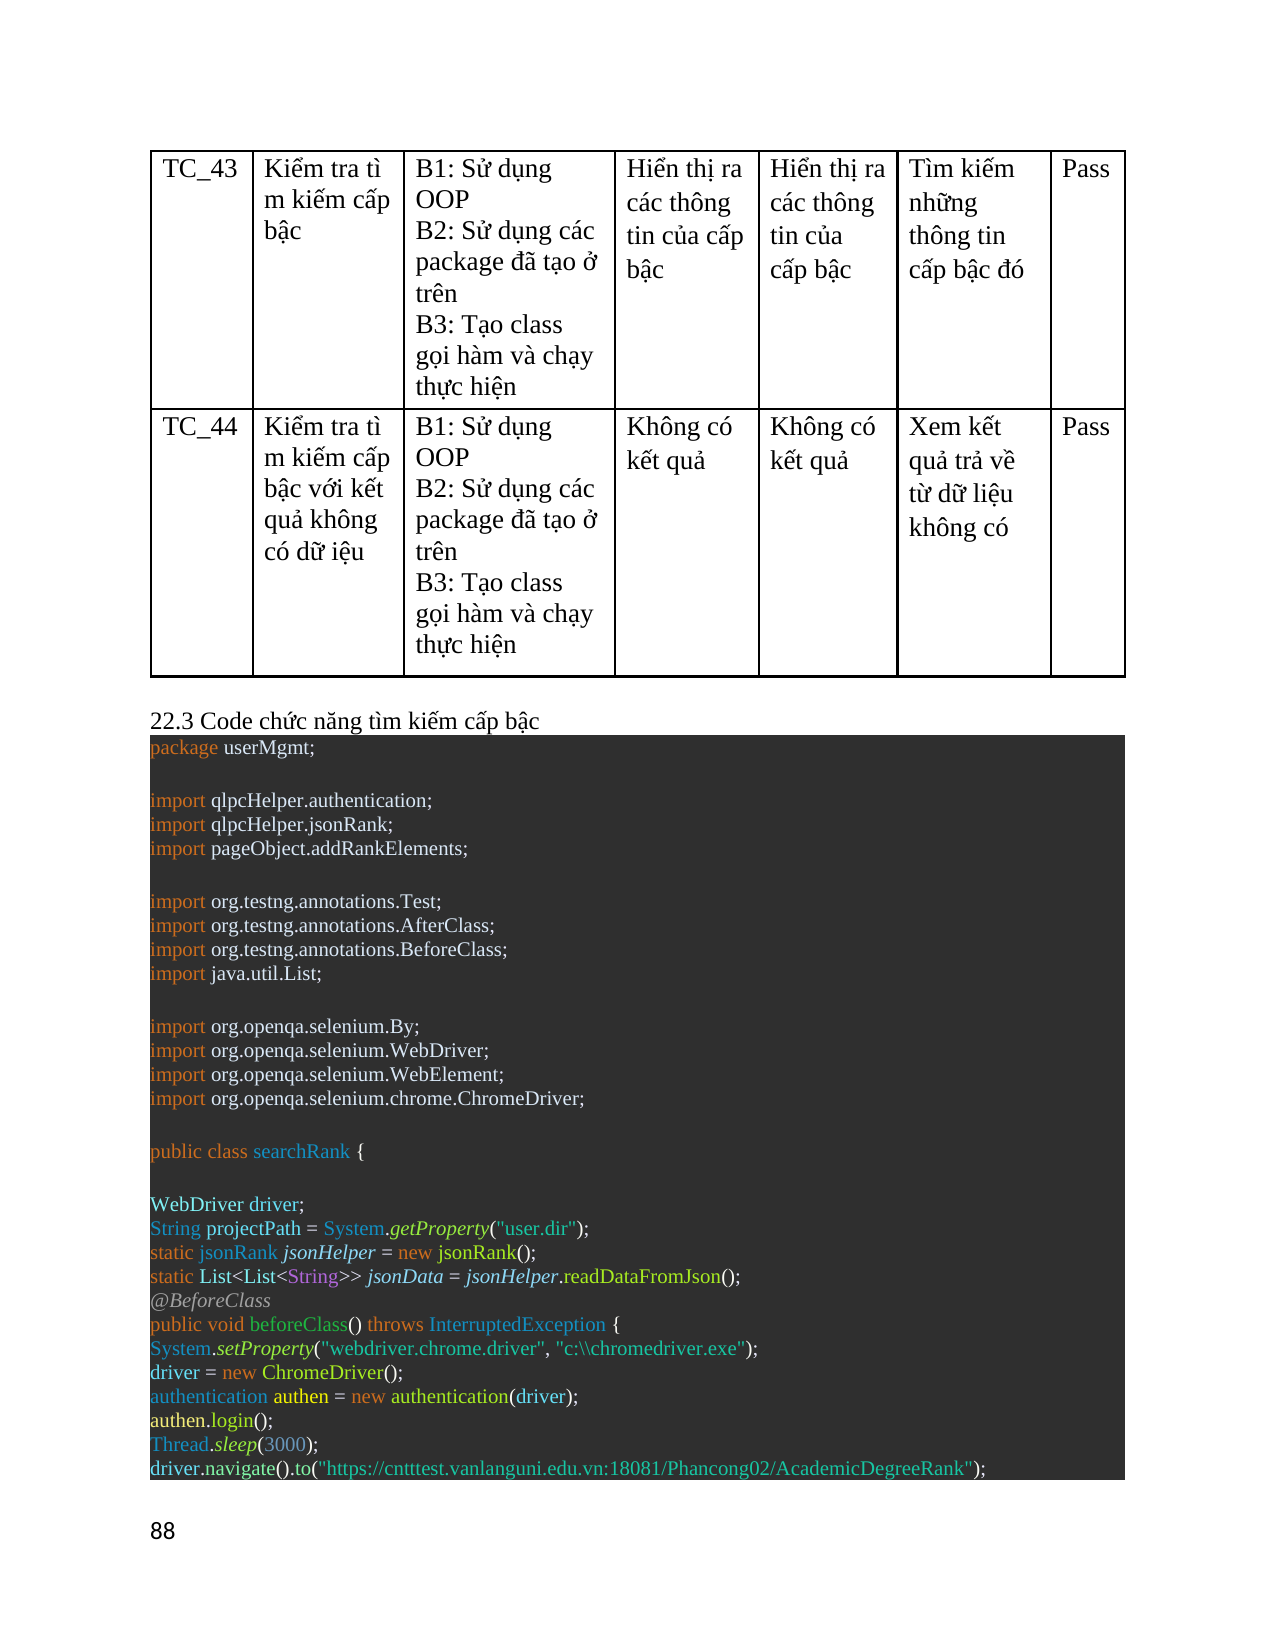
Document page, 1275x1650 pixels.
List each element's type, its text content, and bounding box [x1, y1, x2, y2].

text static jsonRank jsonHelper = new jsonRank(); [150, 1239, 1125, 1264]
text public class searchRank { [150, 1139, 1125, 1163]
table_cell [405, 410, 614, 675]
text import org.testng.annotations.BeforeClass; [150, 937, 1125, 961]
text Thread.sleep(3000); [150, 1432, 1125, 1456]
text import org.testng.annotations.AfterClass; [150, 913, 1125, 937]
text import qlpcHelper.jsonRank; [150, 812, 1125, 836]
text import org.openqa.selenium.By; [150, 1014, 1125, 1038]
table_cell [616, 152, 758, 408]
text WebDriver driver; [150, 1191, 1125, 1216]
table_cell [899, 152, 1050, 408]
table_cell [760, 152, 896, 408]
text String projectPath = System.getProperty("user.dir"); [150, 1216, 1125, 1239]
text import org.openqa.selenium.chrome.ChromeDriver; [150, 1086, 1125, 1110]
text 22.3 Code chức năng tìm kiếm cấp bậc [150, 706, 1125, 735]
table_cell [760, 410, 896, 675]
text driver = new ChromeDriver(); [150, 1360, 1125, 1384]
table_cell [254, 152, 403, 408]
text import qlpcHelper.authentication; [150, 788, 1125, 812]
text import org.openqa.selenium.WebElement; [150, 1062, 1125, 1086]
text import java.util.List; [150, 961, 1125, 985]
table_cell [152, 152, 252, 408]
text @BeforeClass [150, 1288, 1125, 1312]
text public void beforeClass() throws InterruptedException { [150, 1312, 1125, 1336]
text driver.navigate().to("https://cntttest.vanlanguni.edu.vn:18081/Phancong02/AcademicDegreeRank"); [150, 1456, 1125, 1480]
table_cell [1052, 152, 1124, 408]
text import org.openqa.selenium.WebDriver; [150, 1038, 1125, 1062]
text import pageObject.addRankElements; [150, 836, 1125, 860]
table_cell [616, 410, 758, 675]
text import org.testng.annotations.Test; [150, 889, 1125, 913]
text authentication authen = new authentication(driver); [150, 1384, 1125, 1408]
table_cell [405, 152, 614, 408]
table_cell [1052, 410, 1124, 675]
text package userMgmt; [150, 735, 1125, 759]
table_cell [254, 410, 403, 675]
text static List<List<String>> jsonData = jsonHelper.readDataFromJson(); [150, 1264, 1125, 1288]
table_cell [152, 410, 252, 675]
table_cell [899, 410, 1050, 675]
text authen.login(); [150, 1408, 1125, 1432]
text System.setProperty("webdriver.chrome.driver", "c:\\chromedriver.exe"); [150, 1336, 1125, 1360]
